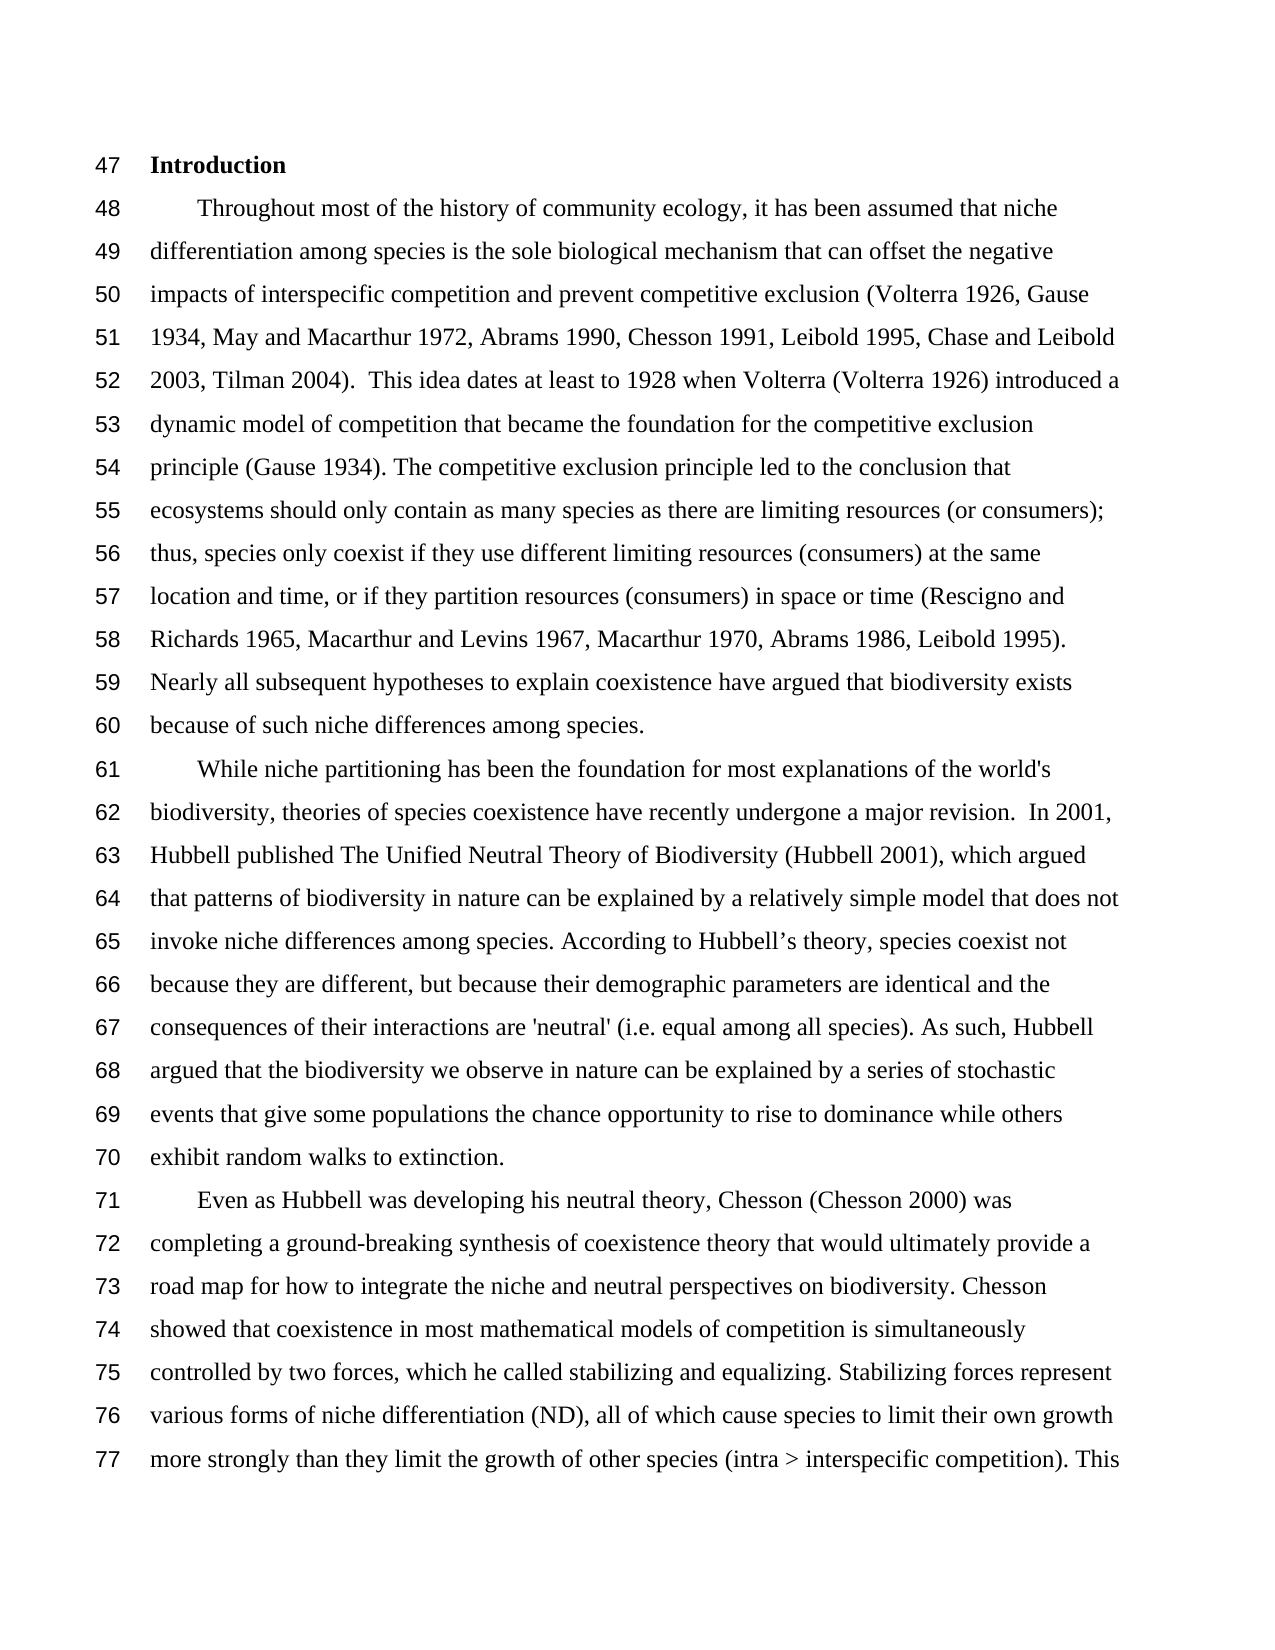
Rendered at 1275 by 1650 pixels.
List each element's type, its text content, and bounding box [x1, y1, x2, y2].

text While niche partitioning has been the foundation for most explanations of the world's biodiversity, theories of species coexistence have recently undergone a major revision. In 2001, Hubbell published The Unified Neutral Theory of Biodiversity (Hubbell 2001), which argued that patterns of biodiversity in nature can be explained by a relatively simple model that does not invoke niche differences among species. According to Hubbell’s theory, species coexist not because they are different, but because their demographic parameters are identical and the consequences of their interactions are 'neutral' (i.e. equal among all species). As such, Hubbell argued that the biodiversity we observe in nature can be explained by a series of stochastic events that give some populations the chance opportunity to rise to dominance while others exhibit random walks to extinction. [150, 754, 1125, 1171]
text Throughout most of the history of community ecology, it has been assumed that niche differentiation among species is the sole biological mechanism that can offset the negative impacts of interspecific competition and prevent competitive exclusion (Volterra 1926, Gause 1934, May and Macarthur 1972, Abrams 1990, Chesson 1991, Leibold 1995, Chase and Leibold 2003, Tilman 2004). This idea dates at least to 1928 when Volterra (Volterra 1926) introduced a dynamic model of competition that became the foundation for the competitive exclusion principle (Gause 1934). The competitive exclusion principle led to the conclusion that ecosystems should only contain as many species as there are limiting resources (or consumers); thus, species only coexist if they use different limiting resources (consumers) at the same location and time, or if they partition resources (consumers) in space or time (Rescigno and Richards 1965, Macarthur and Levins 1967, Macarthur 1970, Abrams 1986, Leibold 1995). Nearly all subsequent hypotheses to explain coexistence have argued that biodiversity exists because of such niche differences among species. [150, 193, 1125, 739]
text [150, 1185, 1125, 1472]
text Introduction [150, 150, 1125, 179]
